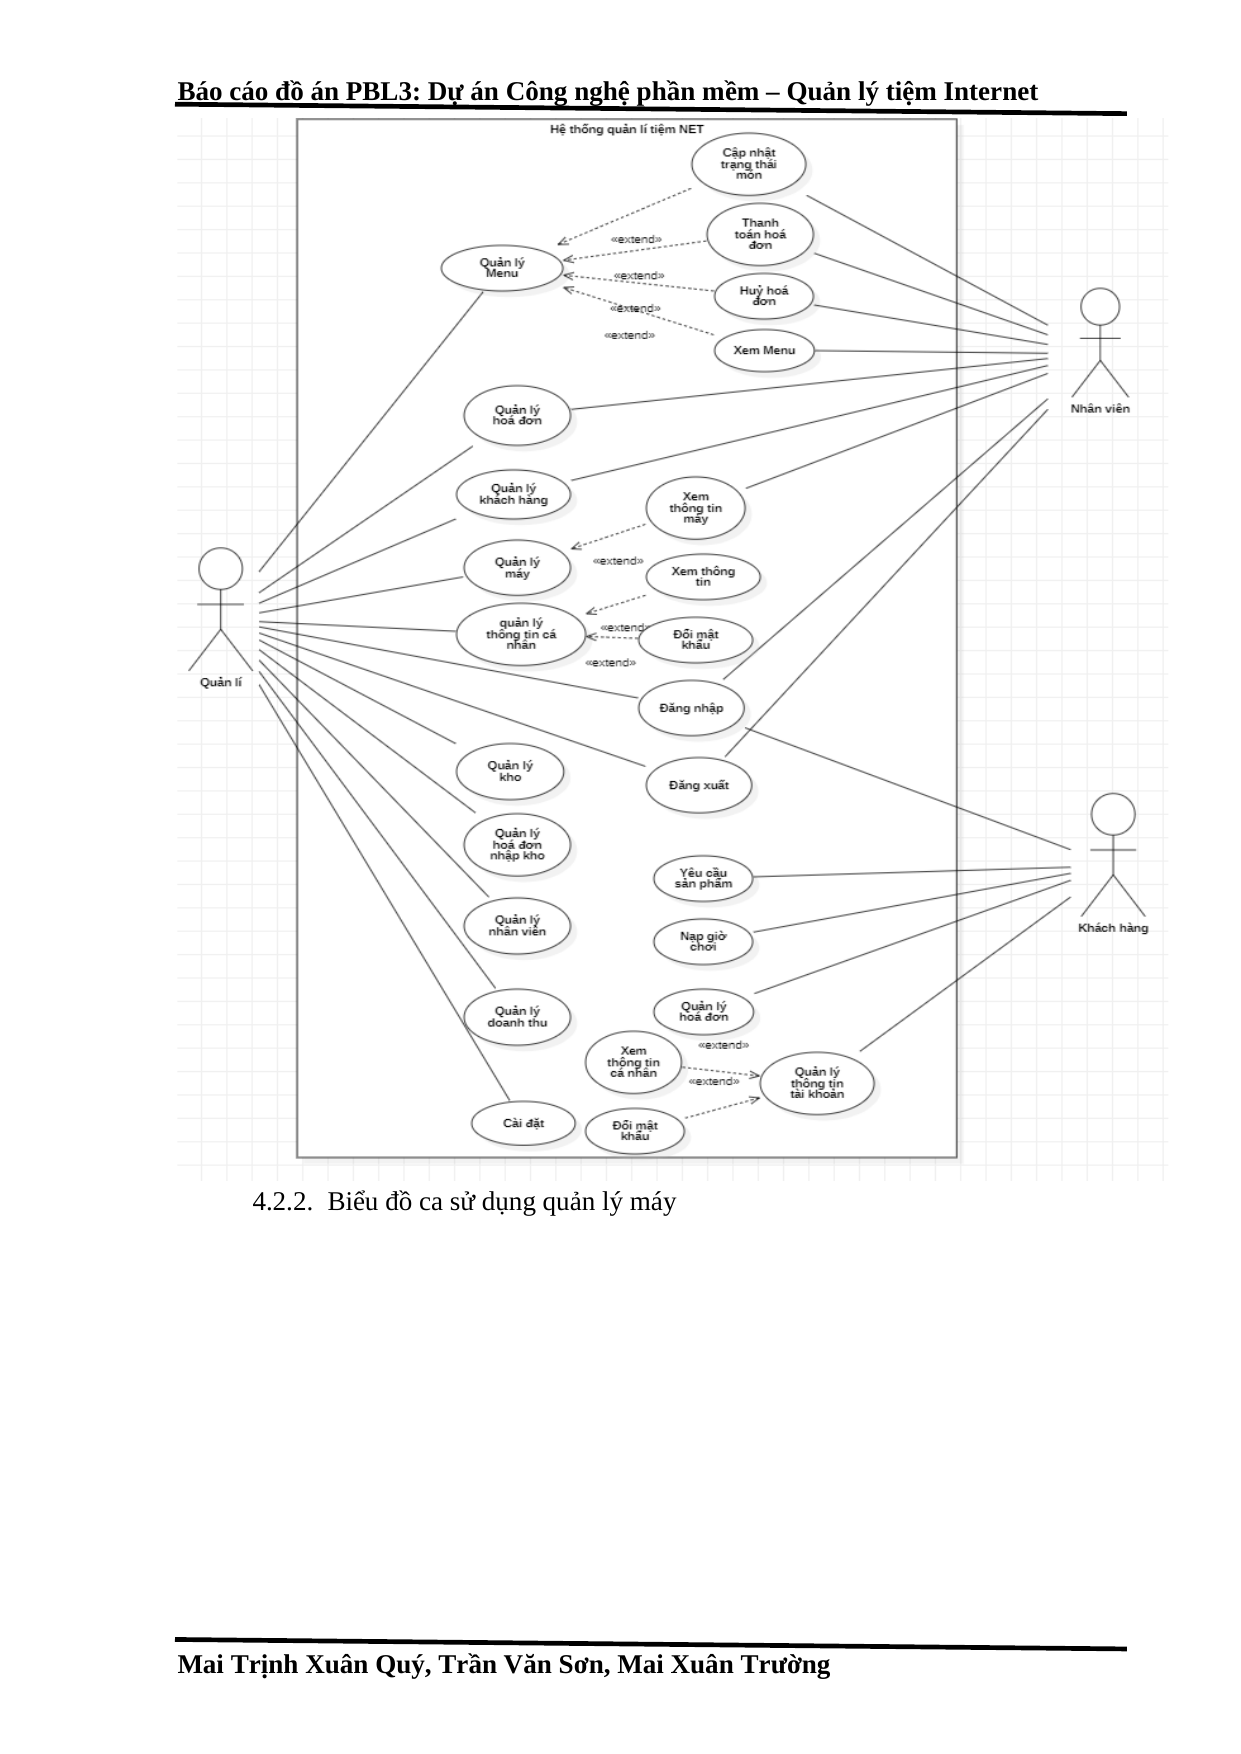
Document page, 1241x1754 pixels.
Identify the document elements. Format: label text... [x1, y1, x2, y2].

picture [177, 118, 1169, 1181]
list Biểu đồ ca sử dụng quản lý máy [252, 1186, 1122, 1217]
